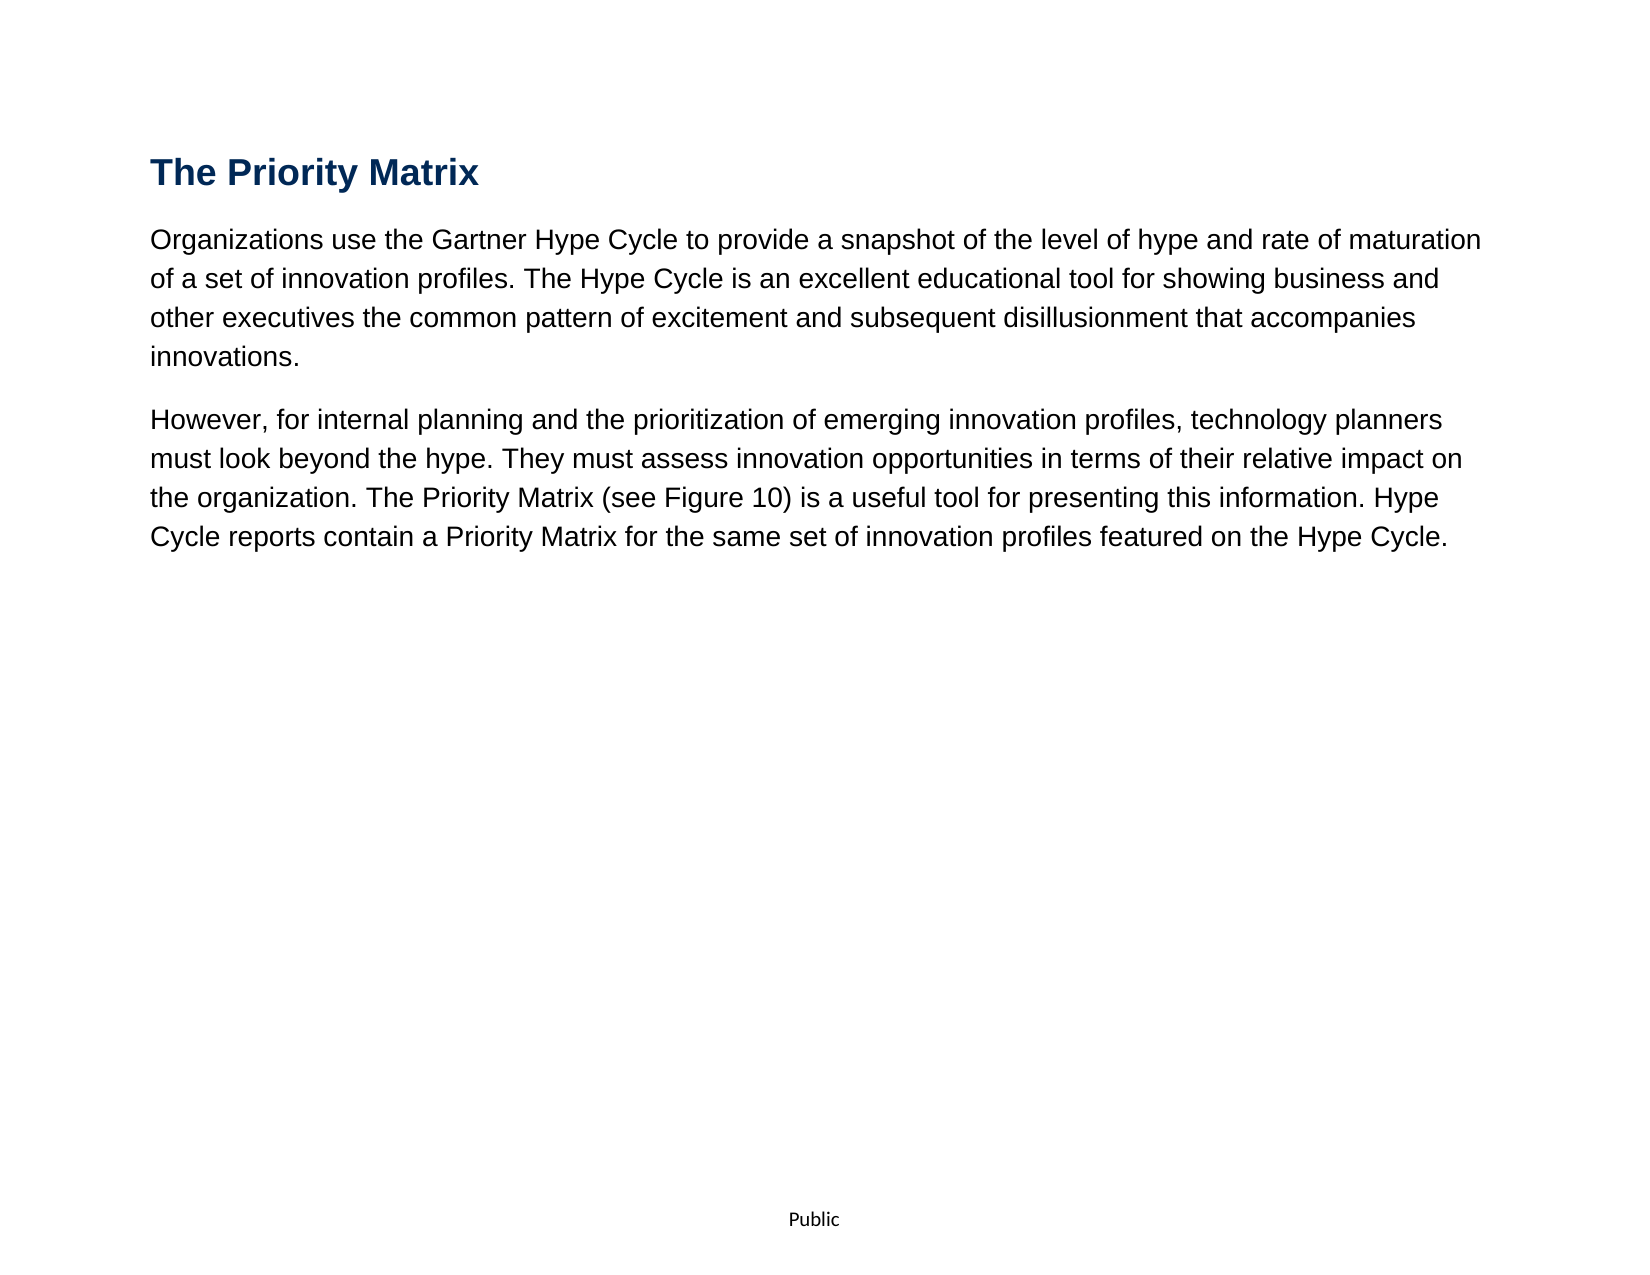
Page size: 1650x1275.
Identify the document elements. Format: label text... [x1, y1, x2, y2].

subtitle The Priority Matrix [150, 150, 1500, 193]
text Organizations use the Gartner Hype Cycle to provide a snapshot of the level of hype and rate of maturation of a set of innovation profiles. The Hype Cycle is an excellent educational tool for showing business and other executives the common pattern of excitement and subsequent disillusionment that accompanies innovations. [150, 217, 1500, 373]
text However, for internal planning and the prioritization of emerging innovation profiles, technology planners must look beyond the hype. They must assess innovation opportunities in terms of their relative impact on the organization. The Priority Matrix (see Figure 10) is a useful tool for presenting this information. Hype Cycle reports contain a Priority Matrix for the same set of innovation profiles featured on the Hype Cycle. [150, 396, 1500, 552]
